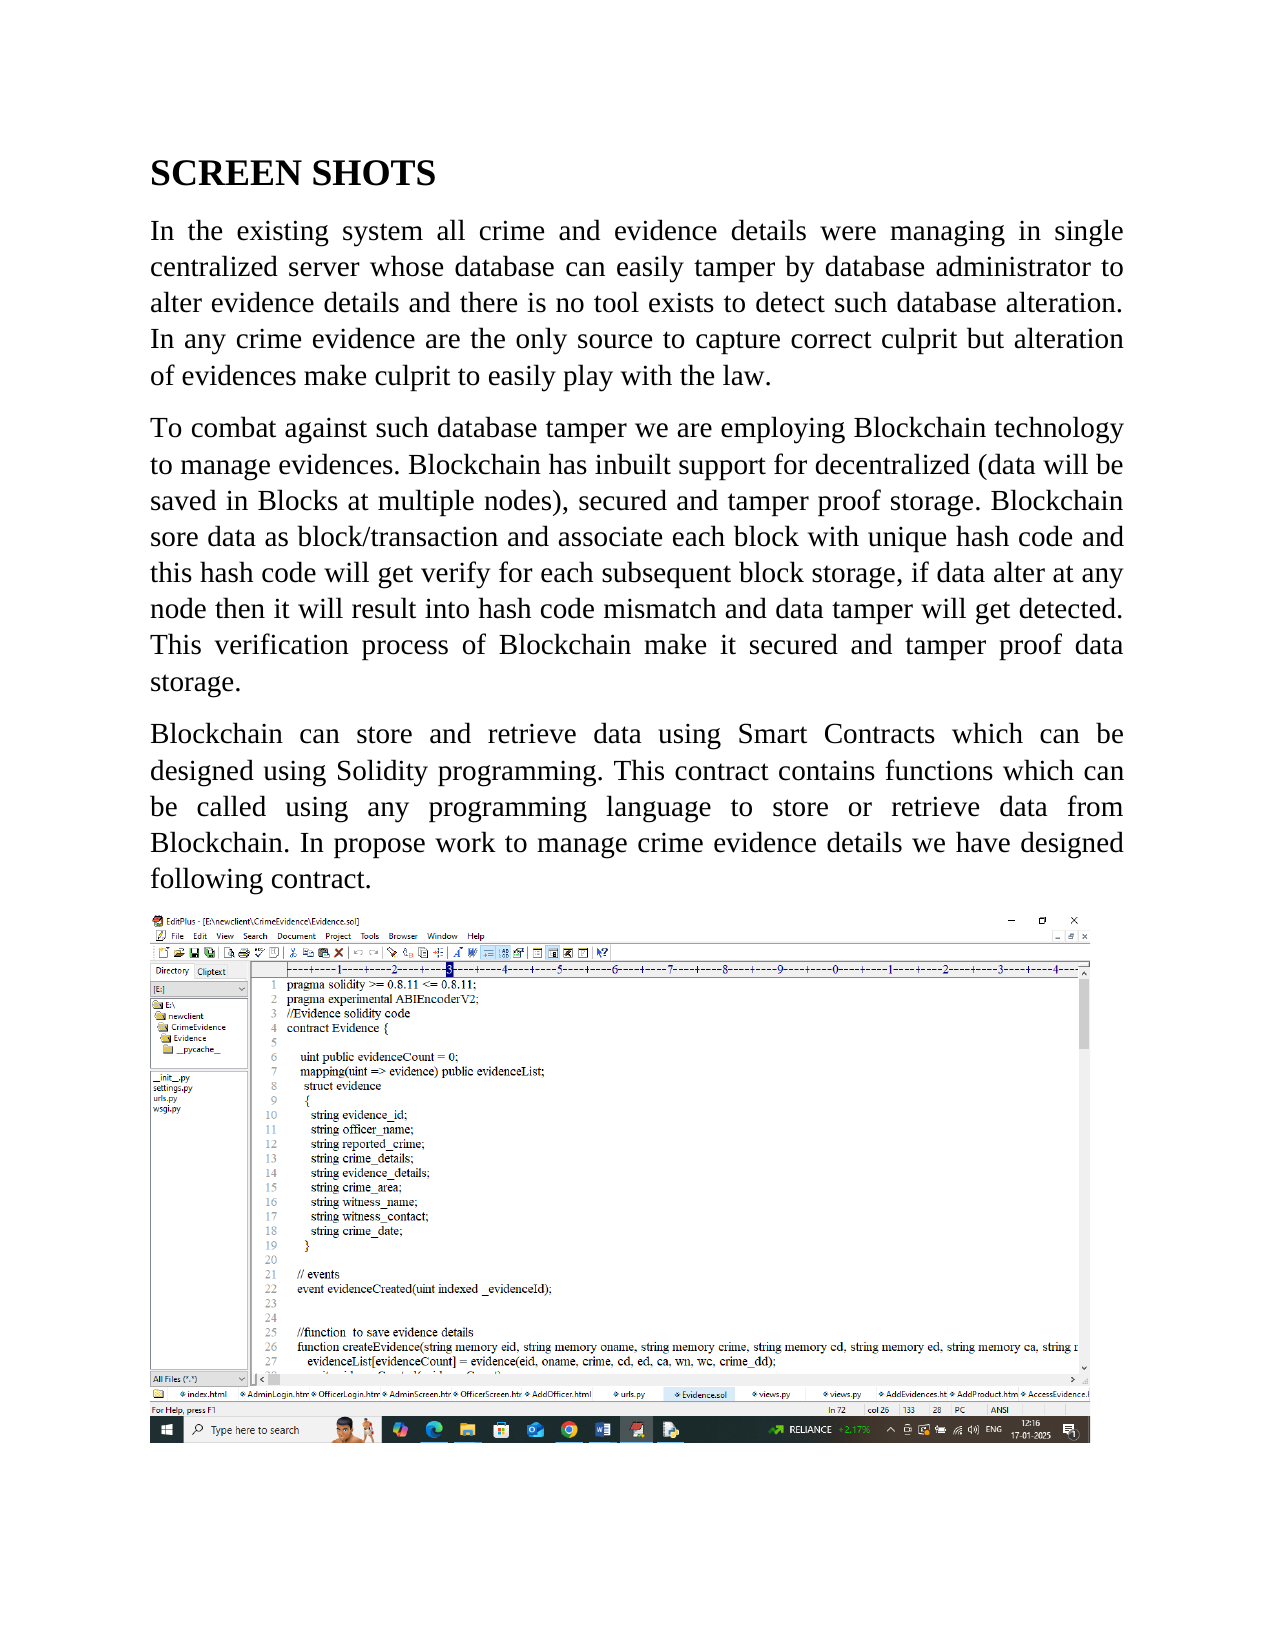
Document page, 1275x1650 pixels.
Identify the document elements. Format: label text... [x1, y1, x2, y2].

text SCREEN SHOTS [150, 150, 1125, 193]
text Blockchain can store and retrieve data using Smart Contracts which can be designed using Solidity programming. This contract contains functions which can be called using any programming language to store or retrieve data from Blockchain. In propose work to manage crime evidence details we have designed following contract. [150, 716, 1125, 894]
text To combat against such database tamper we are employing Blockchain technology to manage evidences. Blockchain has inbuilt support for decentralized (data will be saved in Blocks at multiple nodes), secured and tamper proof storage. Blockchain sore data as block/transaction and associate each block with unique hash code and this hash code will get verify for each subsequent block storage, if data alter at any node then it will result into hash code mismatch and data tamper will get detected. This verification process of Blockchain make it secured and tamper proof data storage. [150, 411, 1125, 697]
text In the existing system all crime and evidence details were managing in single centralized server whose database can easily tamper by database administrator to alter evidence details and there is no tool exists to detect such database alteration. In any crime evidence are the only source to capture correct culprit but alteration of evidences make culprit to easily play with the law. [150, 213, 1125, 391]
picture [150, 913, 1091, 1443]
